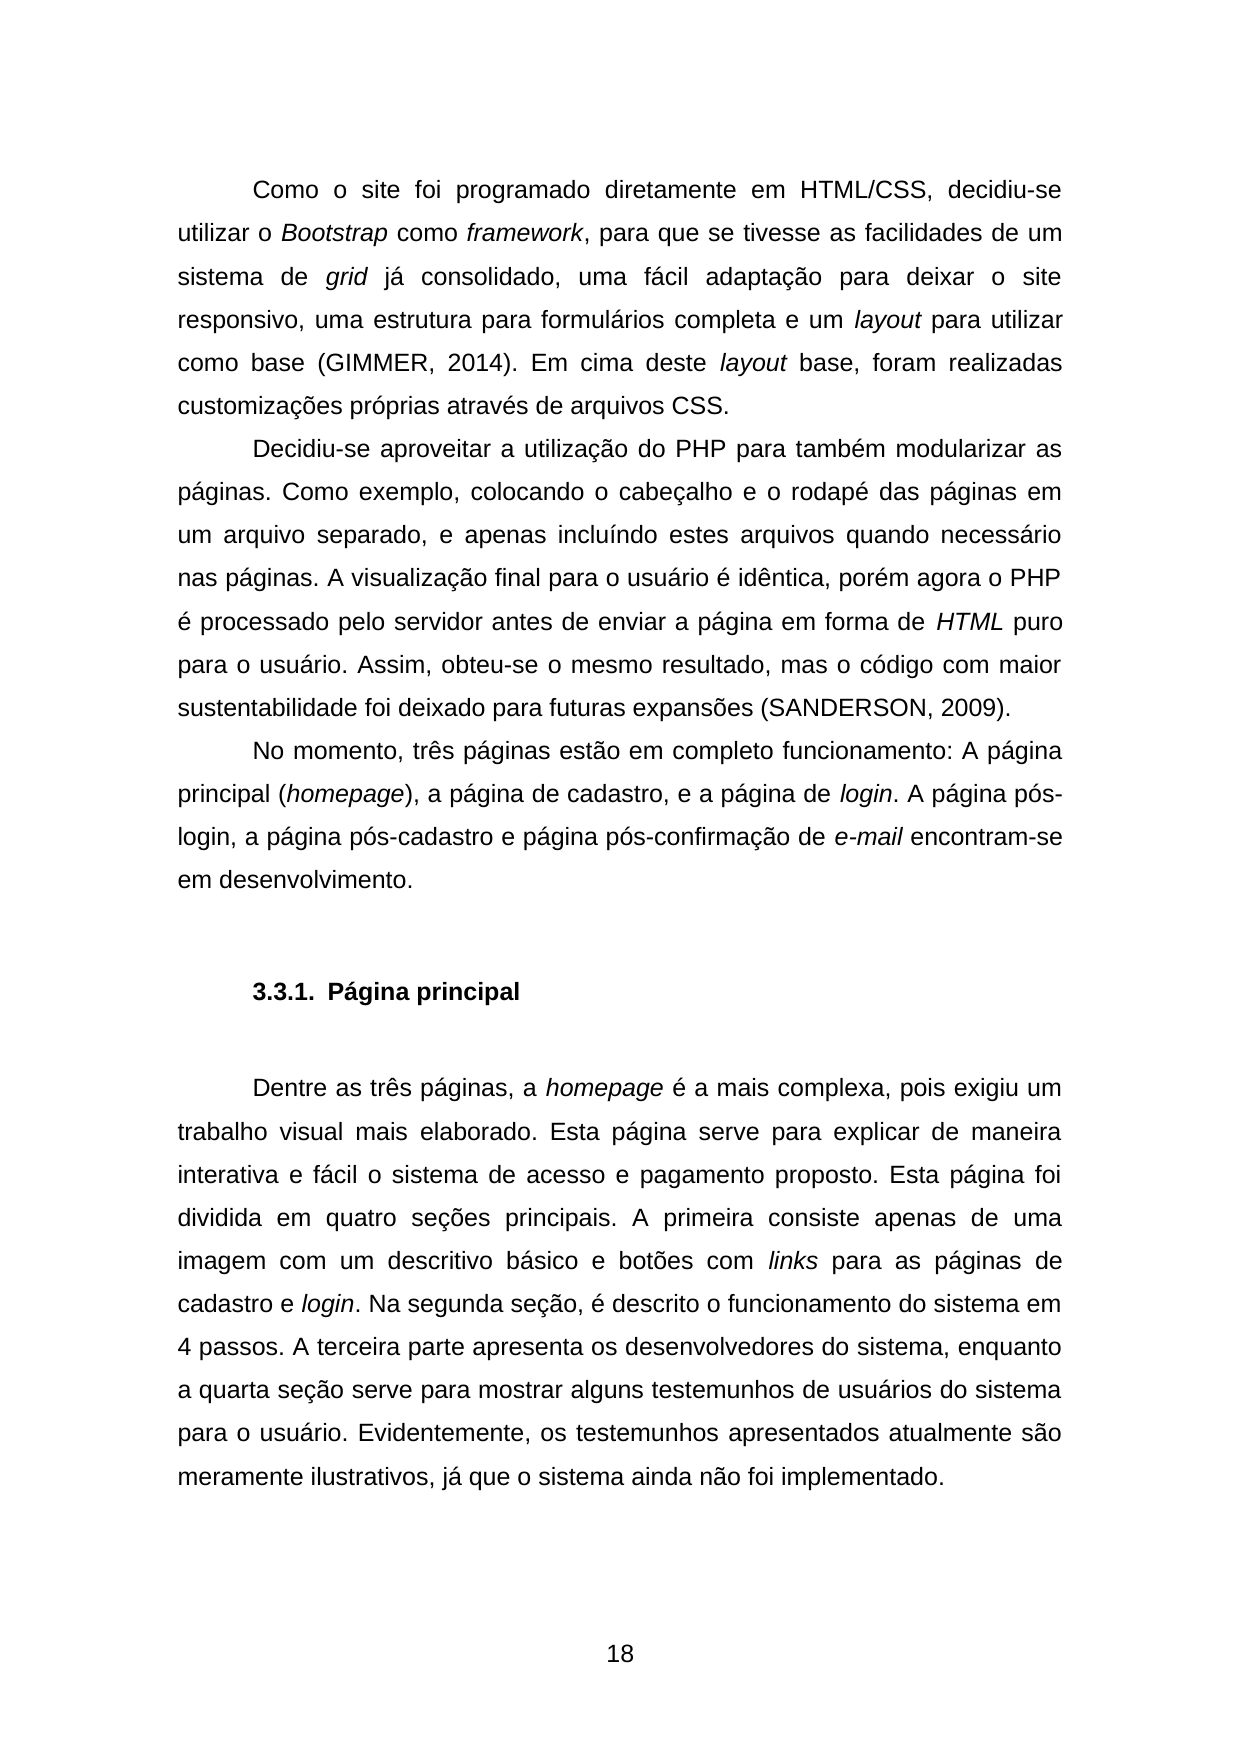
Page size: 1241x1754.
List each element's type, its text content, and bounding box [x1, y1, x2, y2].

text Decidiu-se aproveitar a utilização do PHP para também modularizar as páginas. Como exemplo, colocando o cabeçalho e o rodapé das páginas em um arquivo separado, e apenas incluíndo estes arquivos quando necessário nas páginas. A visualização final para o usuário é idêntica, porém agora o PHP é processado pelo servidor antes de enviar a página em forma de HTML puro para o usuário. Assim, obteu-se o mesmo resultado, mas o código com maior sustentabilidade foi deixado para futuras expansões (SANDERSON, 2009). [177, 434, 1063, 721]
text Dentre as três páginas, a homepage é a mais complexa, pois exigiu um trabalho visual mais elaborado. Esta página serve para explicar de maneira interativa e fácil o sistema de acesso e pagamento proposto. Esta página foi dividida em quatro seções principais. A primeira consiste apenas de uma imagem com um descritivo básico e botões com links para as páginas de cadastro e login. Na segunda seção, é descrito o funcionamento do sistema em 4 passos. A terceira parte apresenta os desenvolvedores do sistema, enquanto a quarta seção serve para mostrar alguns testemunhos de usuários do sistema para o usuário. Evidentemente, os testemunhos apresentados atualmente são meramente ilustrativos, já que o sistema ainda não foi implementado. [177, 1073, 1063, 1490]
text Como o site foi programado diretamente em HTML/CSS, decidiu-se utilizar o Bootstrap como framework, para que se tivesse as facilidades de um sistema de grid já consolidado, uma fácil adaptação para deixar o site responsivo, uma estrutura para formulários completa e um layout para utilizar como base (GIMMER, 2014). Em cima deste layout base, foram realizadas customizações próprias através de arquivos CSS. [177, 175, 1063, 419]
subtitle Página principal [252, 976, 1063, 1005]
text No momento, três páginas estão em completo funcionamento: A página principal (homepage), a página de cadastro, e a página de login. A página pós-login, a página pós-cadastro e página pós-confirmação de e-mail encontram-se em desenvolvimento. [177, 736, 1063, 894]
